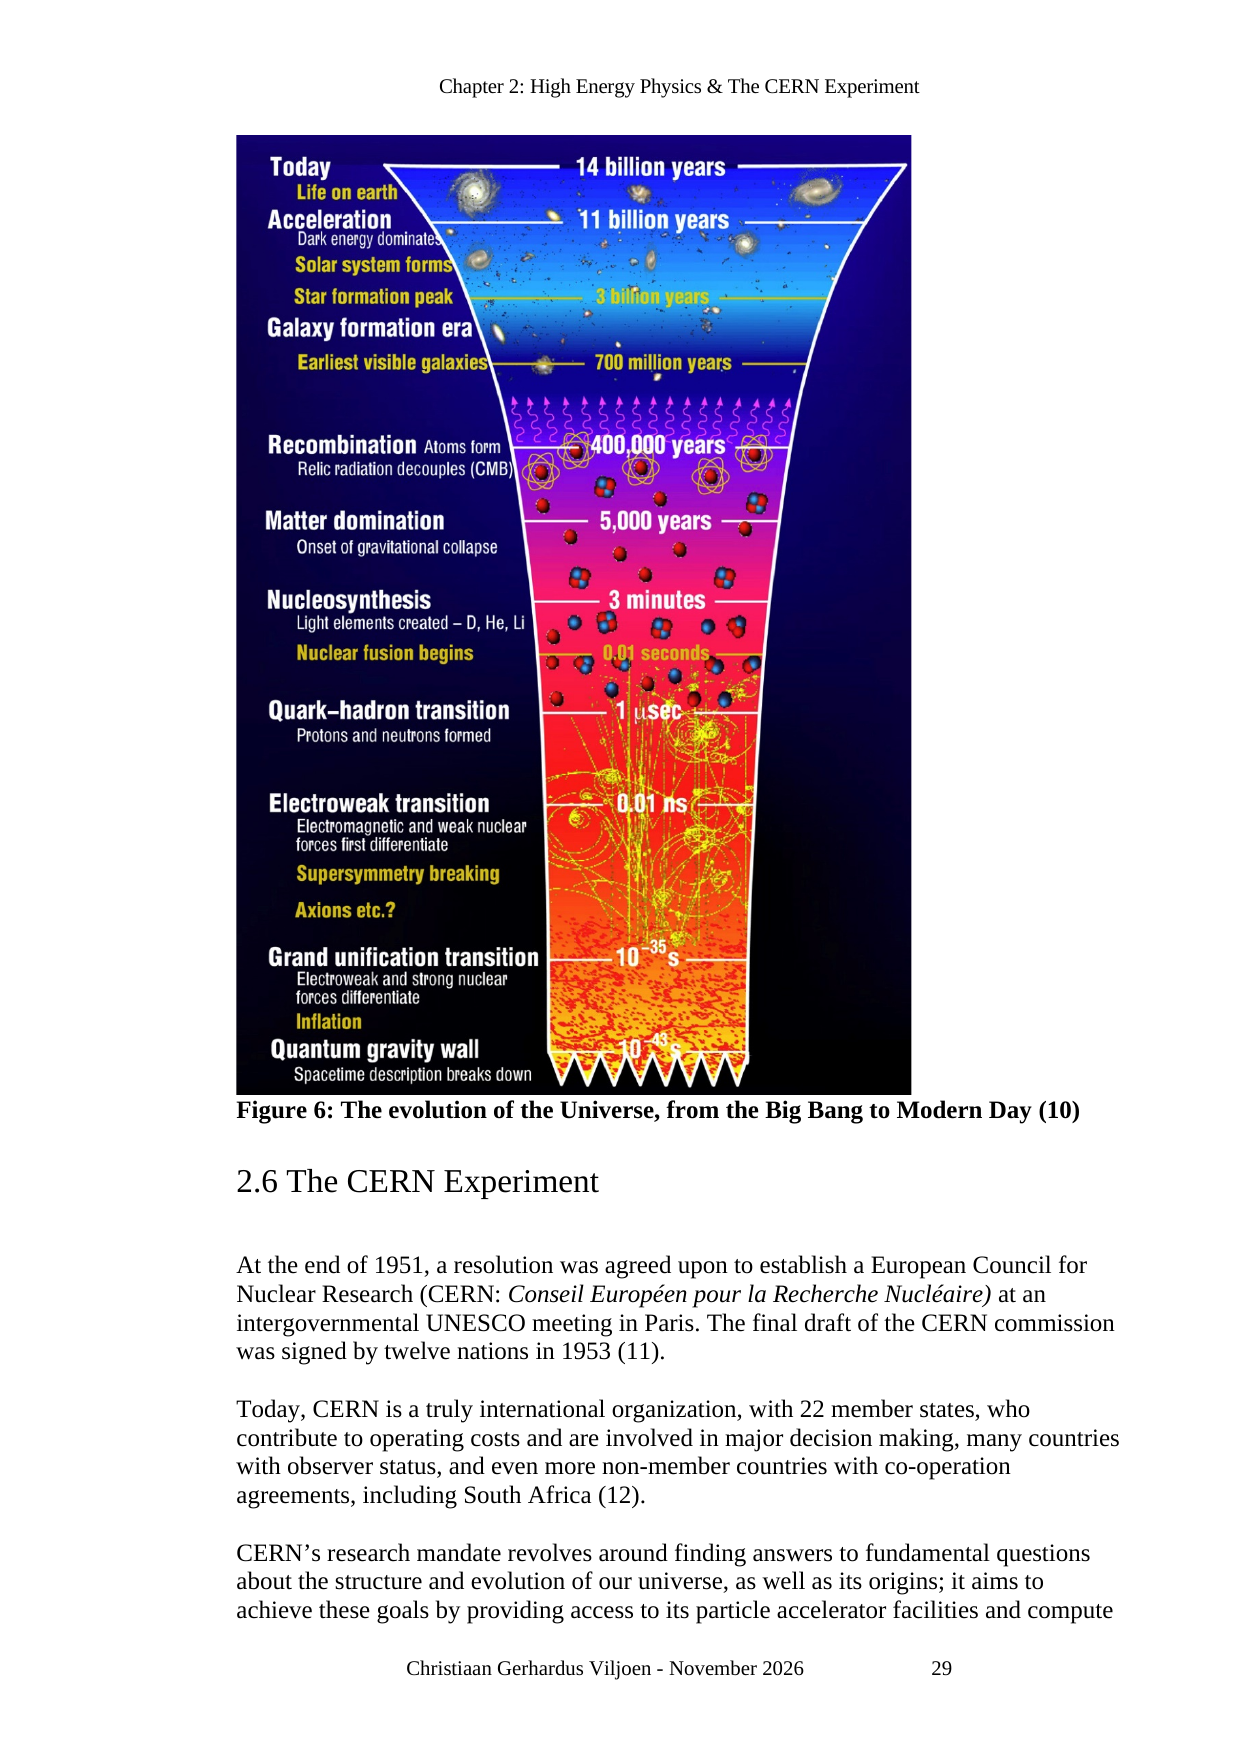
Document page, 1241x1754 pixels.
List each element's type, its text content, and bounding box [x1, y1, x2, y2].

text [236, 1538, 1122, 1624]
picture [236, 135, 912, 1095]
text Today, CERN is a truly international organization, with 22 member states, who contribute to operating costs and are involved in major decision making, many countries with observer status, and even more non-member countries with co-operation agreements, including South Africa . [236, 1394, 1122, 1509]
subtitle The CERN Experiment [236, 1161, 1122, 1199]
text At the end of 1951, a resolution was agreed upon to establish a European Council for Nuclear Research (CERN: Conseil Européen pour la Recherche Nucléaire) at an intergovernmental UNESCO meeting in Paris. The final draft of the CERN commission was signed by twelve nations in 1953 . [236, 1250, 1122, 1365]
text Figure 6: The evolution of the Universe, from the Big Bang to Modern Day [236, 1095, 1122, 1123]
